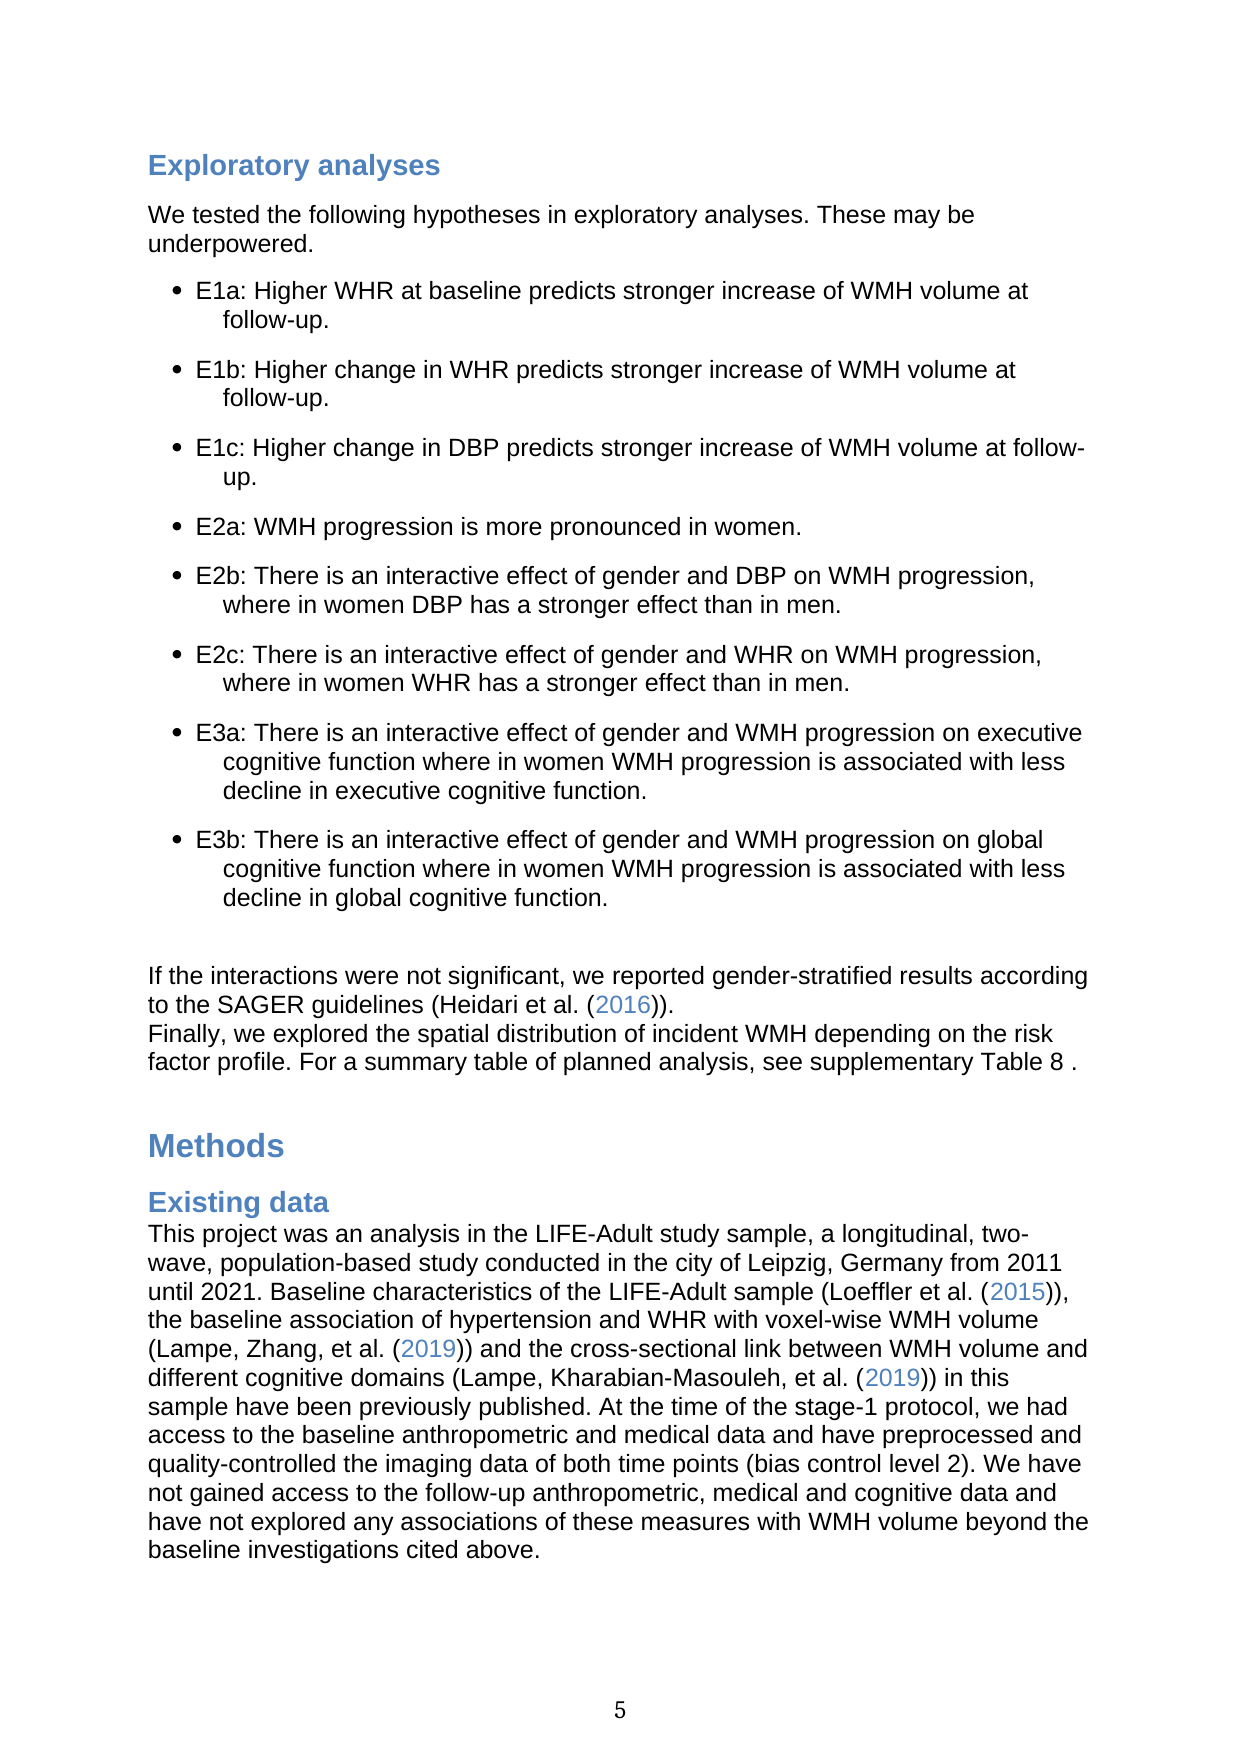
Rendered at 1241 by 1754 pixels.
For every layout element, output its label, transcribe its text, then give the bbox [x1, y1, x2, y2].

text This project was an analysis in the LIFE-Adult study sample, a longitudinal, two-wave, population-based study conducted in the city of Leipzig, Germany from 2011 until 2021. Baseline characteristics of the LIFE-Adult sample (Loeffler et al. (2015)), the baseline association of hypertension and WHR with voxel-wise WMH volume (Lampe, Zhang, et al. (2019)) and the cross-sectional link between WMH volume and different cognitive domains (Lampe, Kharabian-Masouleh, et al. (2019)) in this sample have been previously published. At the time of the stage-1 protocol, we had access to the baseline anthropometric and medical data and have preprocessed and quality-controlled the imaging data of both time points (bias control level 2). We have not gained access to the follow-up anthropometric, medical and cognitive data and have not explored any associations of these measures with WMH volume beyond the baseline investigations cited above. [148, 1219, 1093, 1564]
list E3a: There is an interactive effect of gender and WMH progression on executive cognitive function where in women WMH progression is associated with less decline in executive cognitive function. [173, 718, 1093, 804]
list E2c: There is an interactive effect of gender and WHR on WMH progression, where in women WHR has a stronger effect than in men. [173, 639, 1093, 697]
list E3b: There is an interactive effect of gender and WMH progression on global cognitive function where in women WMH progression is associated with less decline in global cognitive function. [173, 825, 1093, 940]
subtitle Methods [148, 1126, 1093, 1164]
subtitle Exploratory analyses [148, 148, 1093, 181]
subtitle Existing data [148, 1185, 1093, 1219]
text If the interactions were not significant, we reported gender-stratified results according to the SAGER guidelines (Heidari et al. (2016)). Finally, we explored the spatial distribution of incident WMH depending on the risk factor profile. For a summary table of planned analysis, see supplementary Table 8 . [148, 961, 1093, 1076]
list E1c: Higher change in DBP predicts stronger increase of WMH volume at follow-up. [173, 433, 1093, 491]
list E1a: Higher WHR at baseline predicts stronger increase of WMH volume at follow-up. [173, 276, 1093, 334]
list E2b: There is an interactive effect of gender and DBP on WMH progression, where in women DBP has a stronger effect than in men. [173, 561, 1093, 619]
text We tested the following hypotheses in exploratory analyses. These may be underpowered. [148, 200, 1093, 257]
list E1b: Higher change in WHR predicts stronger increase of WMH volume at follow-up. [173, 354, 1093, 412]
list E2a: WMH progression is more pronounced in women. [173, 511, 1093, 540]
